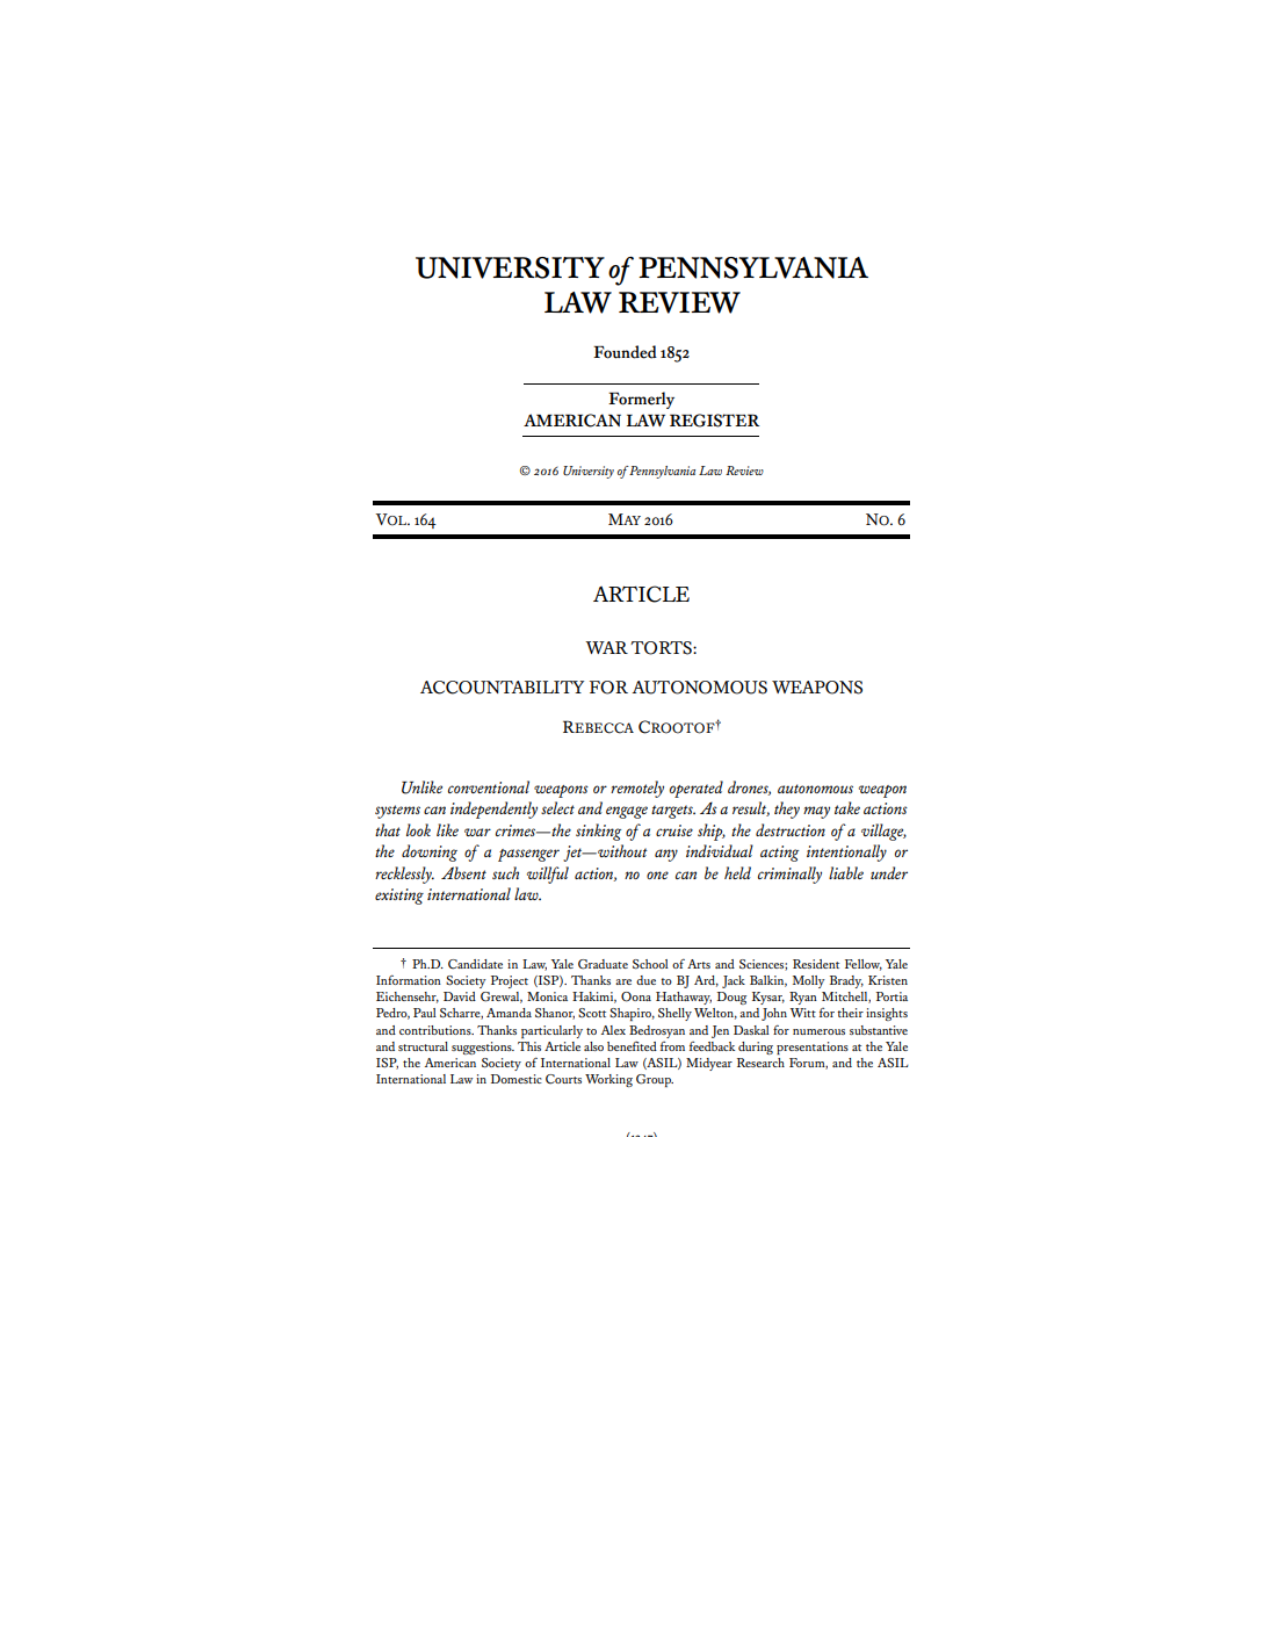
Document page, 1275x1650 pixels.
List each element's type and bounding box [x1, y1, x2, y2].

picture [150, 150, 1125, 1137]
